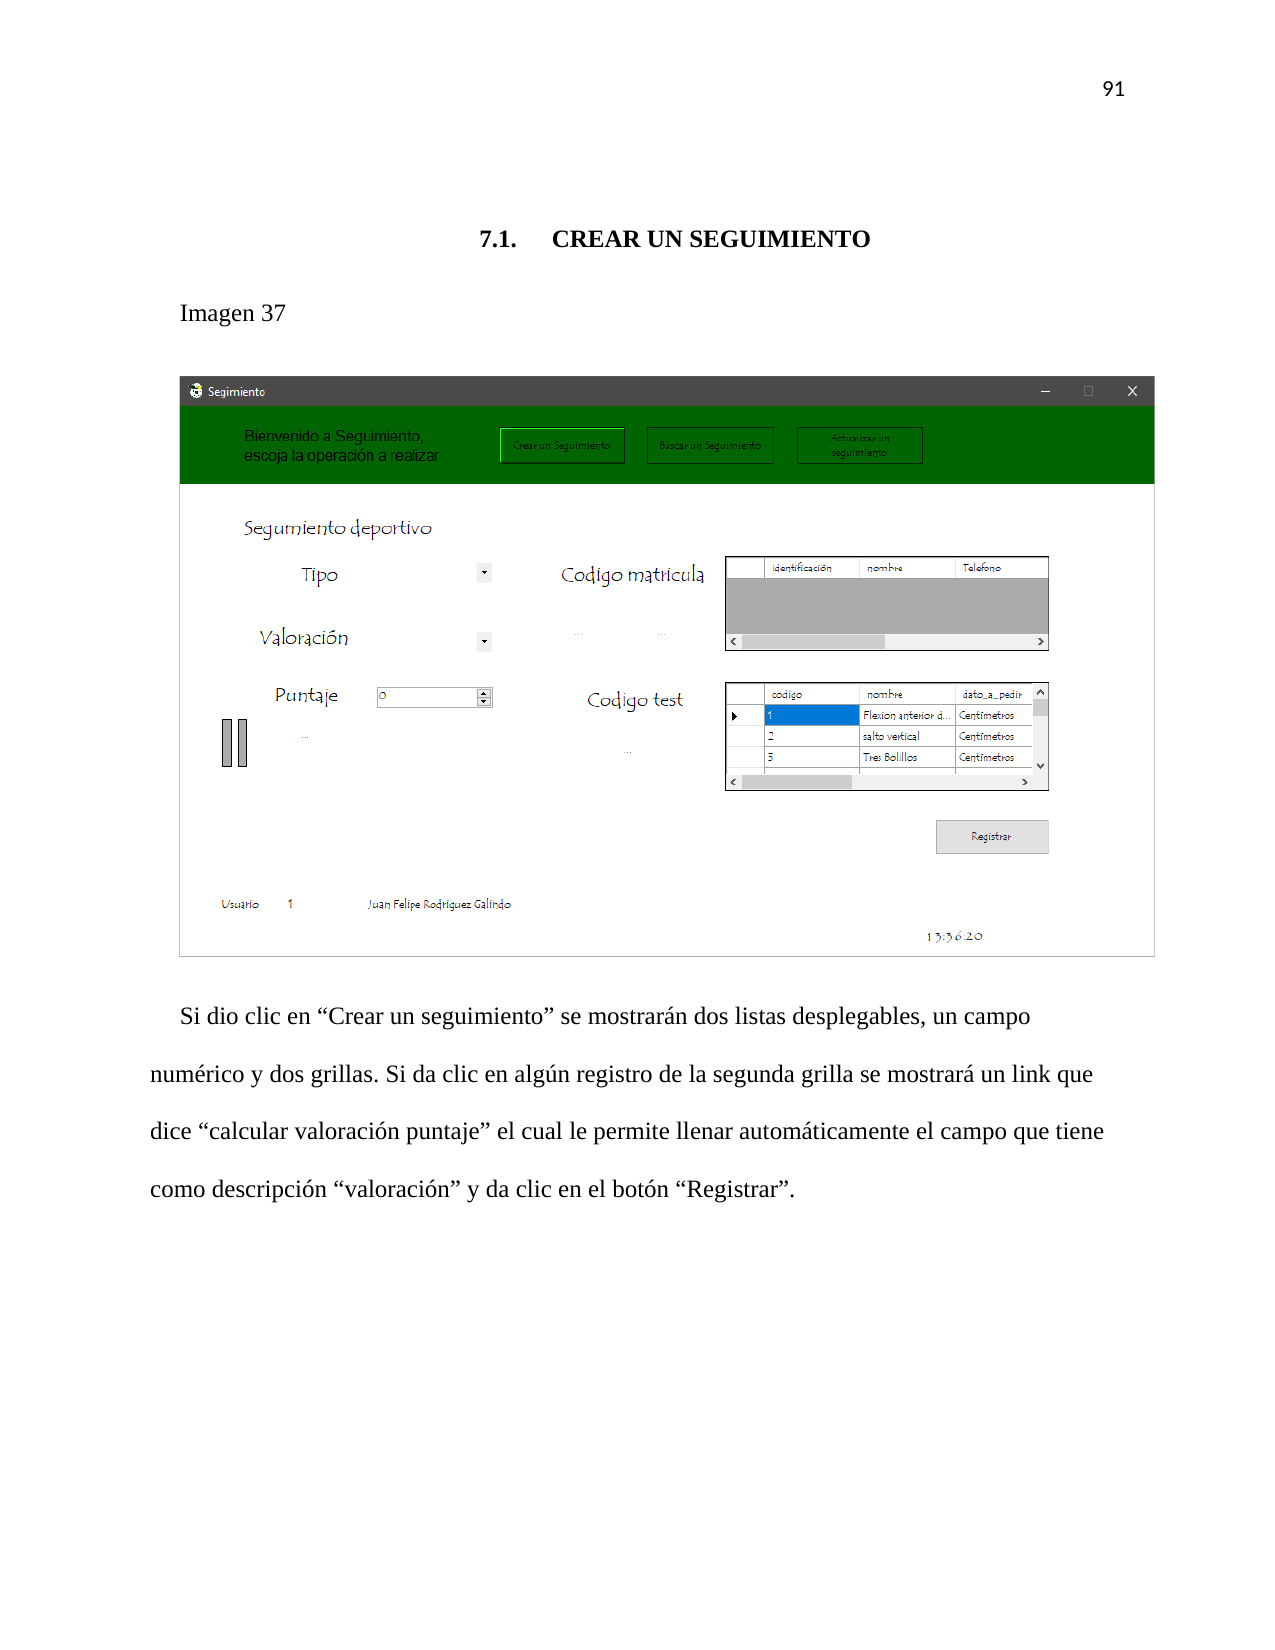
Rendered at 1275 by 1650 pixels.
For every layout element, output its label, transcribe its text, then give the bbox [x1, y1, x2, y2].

text Si dio clic en “Crear un seguimiento” se mostrarán dos listas desplegables, un campo numérico y dos grillas. Si da clic en algún registro de la segunda grilla se mostrará un link que dice “calcular valoración puntaje” el cual le permite llenar automáticamente el campo que tiene como descripción “valoración” y da clic en el botón “Registrar”. [150, 1001, 1125, 1203]
list CREAR UN SEGUIMIENTO [225, 224, 1125, 253]
picture [179, 376, 1155, 957]
text Imagen 37 [150, 298, 1125, 327]
